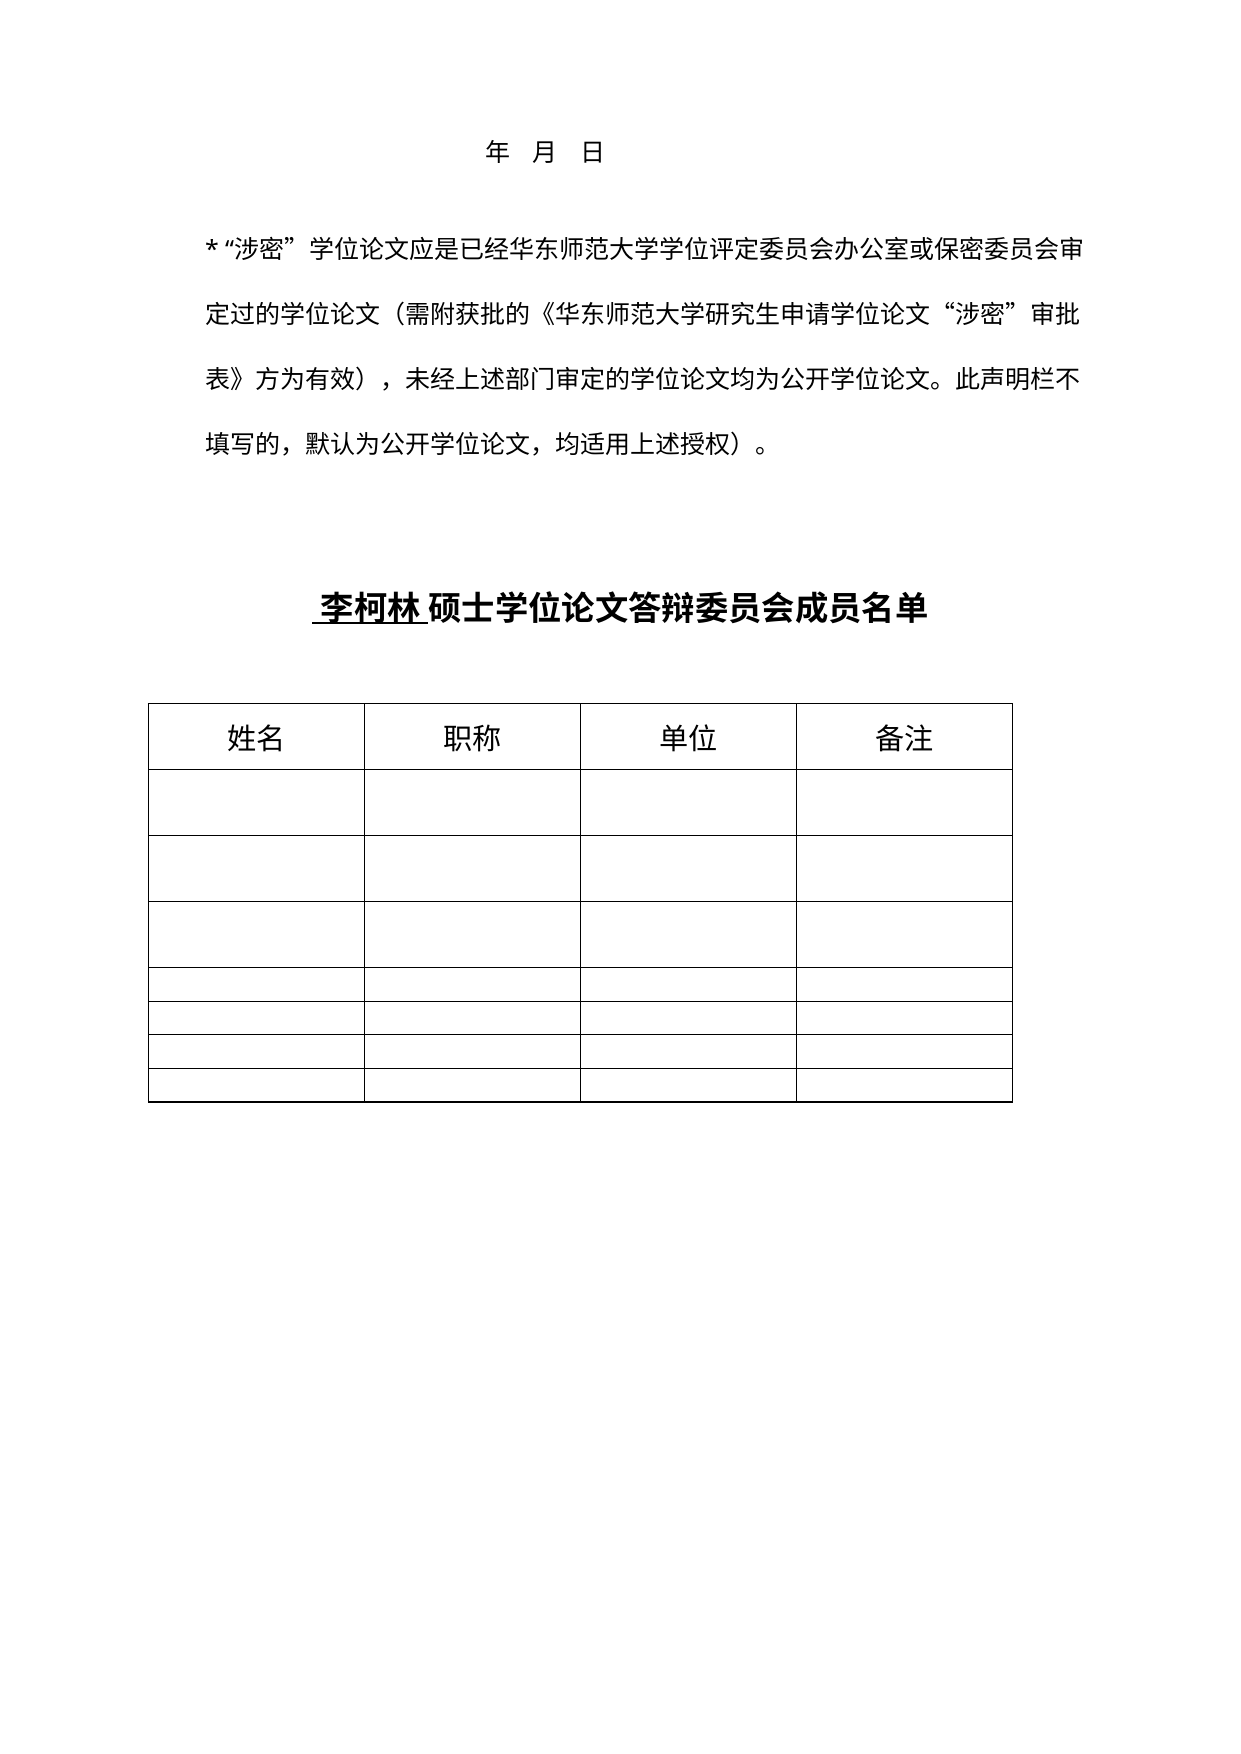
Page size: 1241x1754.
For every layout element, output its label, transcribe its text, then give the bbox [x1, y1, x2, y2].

table_header 姓名 [149, 704, 364, 769]
table_cell [581, 836, 796, 901]
table_cell [365, 968, 580, 1001]
table_cell [365, 1035, 580, 1068]
table_cell [797, 1069, 1012, 1101]
table_cell [797, 1035, 1012, 1068]
table_cell [149, 1035, 364, 1068]
table_cell [149, 836, 364, 901]
table_cell [149, 770, 364, 835]
table_cell [149, 1069, 364, 1101]
table_cell [365, 836, 580, 901]
table_cell [797, 1002, 1012, 1034]
table_cell [365, 1069, 580, 1101]
table_cell [365, 902, 580, 967]
table_cell [581, 1035, 796, 1068]
table_cell [581, 1002, 796, 1034]
text 年 月 日 [148, 118, 1092, 183]
text * “涉密”学位论文应是已经华东师范大学学位评定委员会办公室或保密委员会审定过的学位论文（需附获批的《华东师范大学研究生申请学位论文“涉密”审批表》方为有效），未经上述部门审定的学位论文均为公开学位论文。此声明栏不填写的，默认为公开学位论文，均适用上述授权）。 [205, 216, 1092, 476]
table_cell [581, 1069, 796, 1101]
table_header 单位 [581, 704, 796, 769]
table_cell [149, 968, 364, 1001]
table_cell [149, 1002, 364, 1034]
table_cell [797, 836, 1012, 901]
text 李柯林 硕士学位论文答辩委员会成员名单 [148, 573, 1092, 638]
table_cell [797, 770, 1012, 835]
table_cell [365, 1002, 580, 1034]
table_cell [149, 902, 364, 967]
table_header 备注 [797, 704, 1012, 769]
table_header 职称 [365, 704, 580, 769]
table_cell [797, 902, 1012, 967]
table_cell [797, 968, 1012, 1001]
table_cell [581, 770, 796, 835]
table_cell [581, 968, 796, 1001]
table_cell [365, 770, 580, 835]
table_cell [581, 902, 796, 967]
